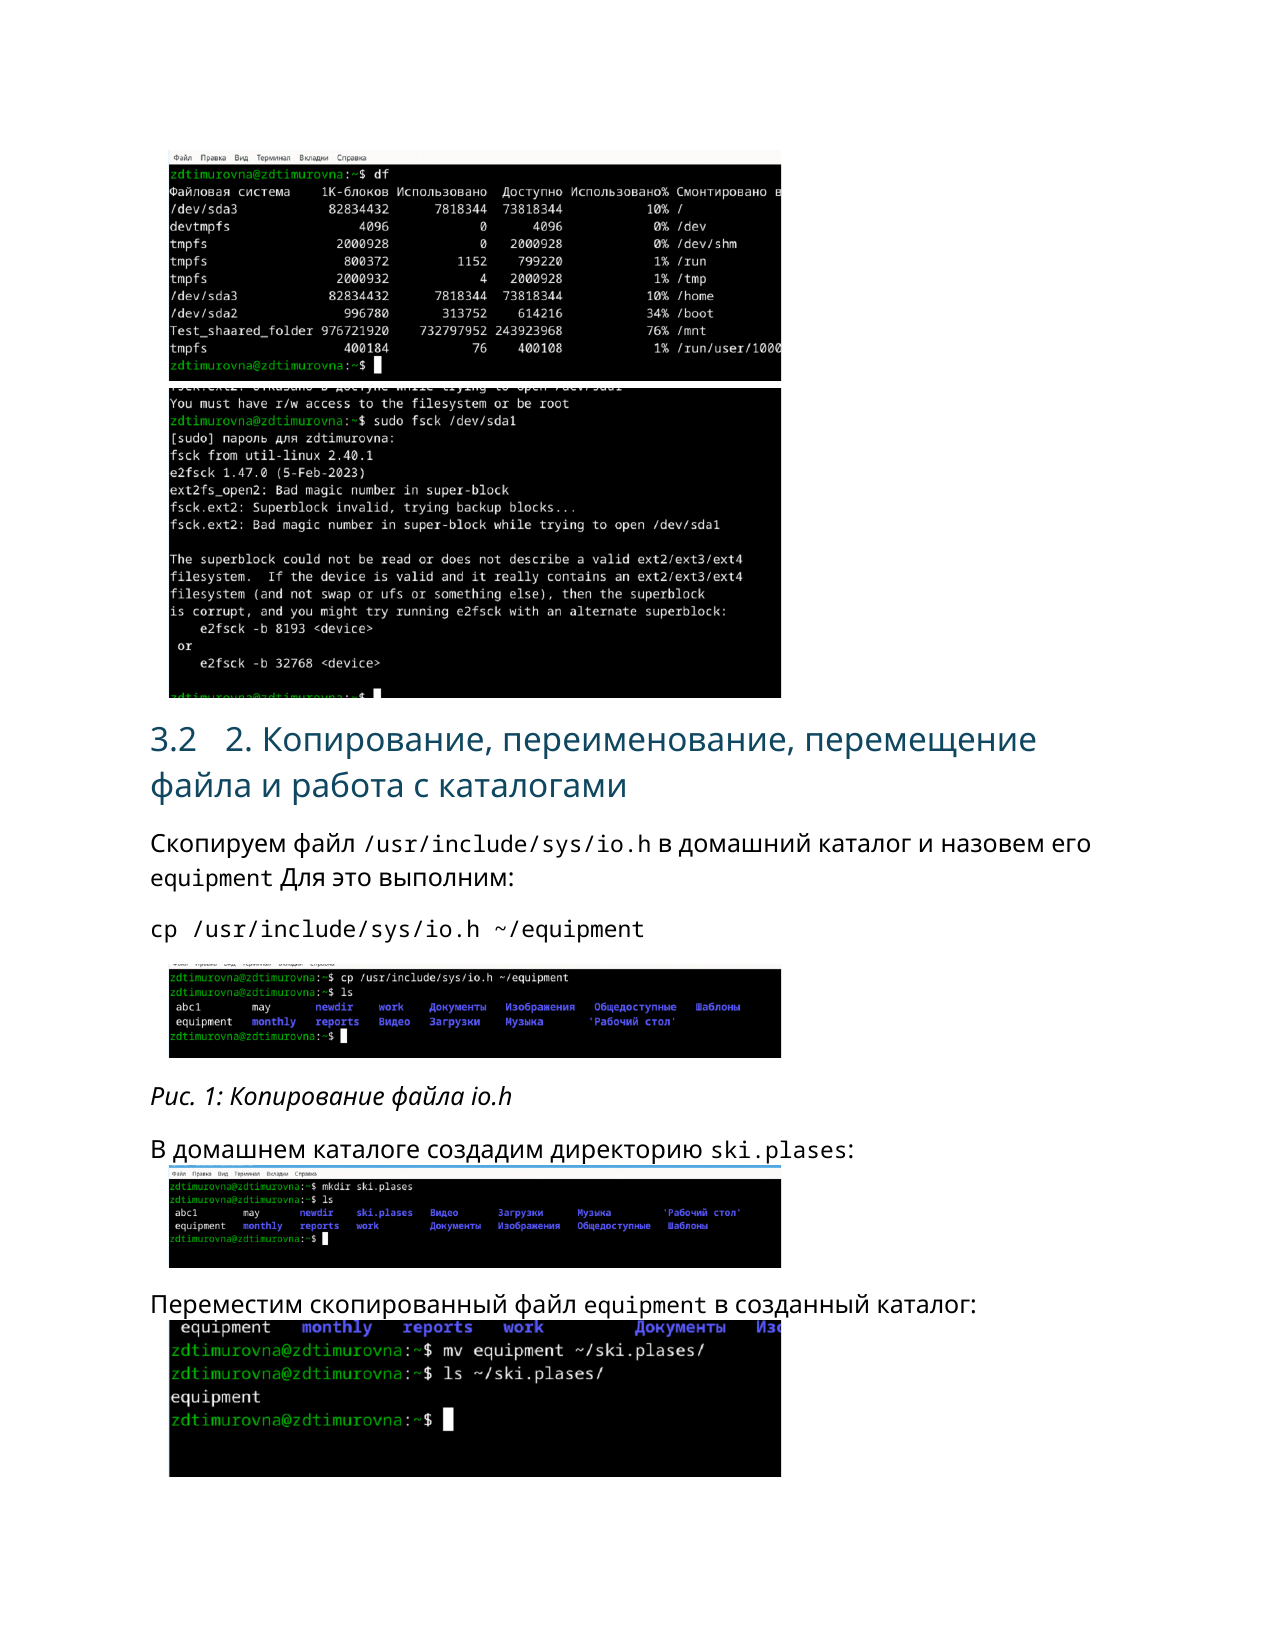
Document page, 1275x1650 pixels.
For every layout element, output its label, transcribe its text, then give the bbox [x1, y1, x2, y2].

picture [168, 964, 782, 1058]
picture [168, 1320, 782, 1477]
text Скопируем файл /usr/include/sys/io.h в домашний каталог и назовем его equipment Для это выполним: [150, 826, 1125, 894]
text cp /usr/include/sys/io.h ~/equipment [150, 913, 1125, 944]
subtitle 3.2 2. Копирование, переименование, перемещение файла и работа с каталогами [150, 716, 1125, 807]
picture [168, 388, 782, 698]
text Рис. 1: Копирование файла io.h [150, 1079, 1125, 1113]
picture [168, 1165, 782, 1268]
picture [168, 150, 782, 381]
